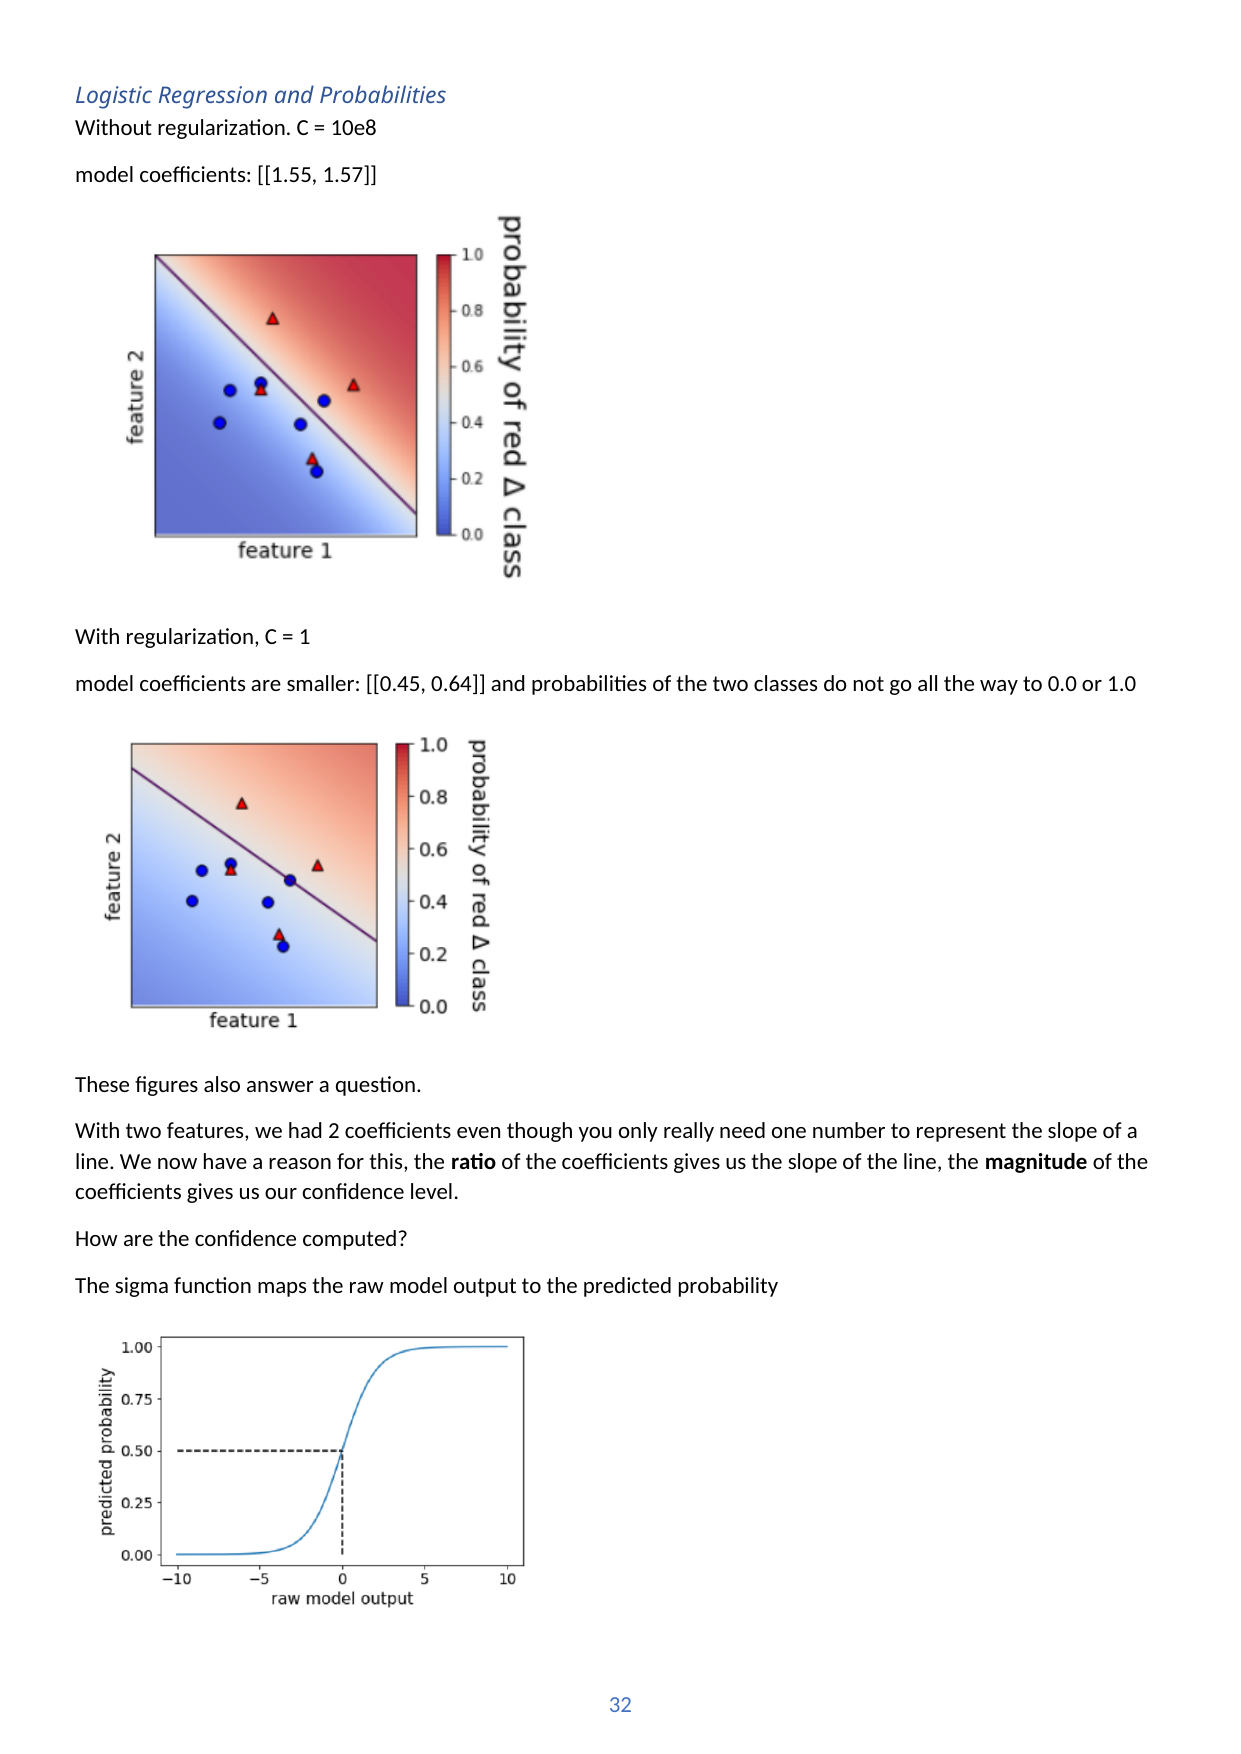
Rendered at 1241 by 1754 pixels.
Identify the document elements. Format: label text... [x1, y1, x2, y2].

text With two features, we had 2 coefficients even though you only really need one number to represent the slope of a line. We now have a reason for this, the ratio of the coefficients gives us the slope of the line, the magnitude of the coefficients gives us our confidence level. [75, 1117, 1165, 1205]
picture [75, 1317, 540, 1621]
text How are the confidence computed? [75, 1224, 1165, 1252]
text With regularization, C = 1 [75, 622, 1165, 650]
text Without regularization. C = 10e8 [75, 113, 1165, 141]
picture [75, 716, 513, 1051]
subtitle Logistic Regression and Probabilities [75, 79, 1165, 110]
text model coefficients: [[1.55, 1.57]] [75, 160, 1165, 188]
picture [75, 206, 549, 604]
text These figures also answer a question. [75, 1070, 1165, 1098]
text model coefficients are smaller: [[0.45, 0.64]] and probabilities of the two classes do not go all the way to 0.0 or 1.0 [75, 669, 1165, 697]
text The sigma function maps the raw model output to the predicted probability [75, 1271, 1165, 1299]
